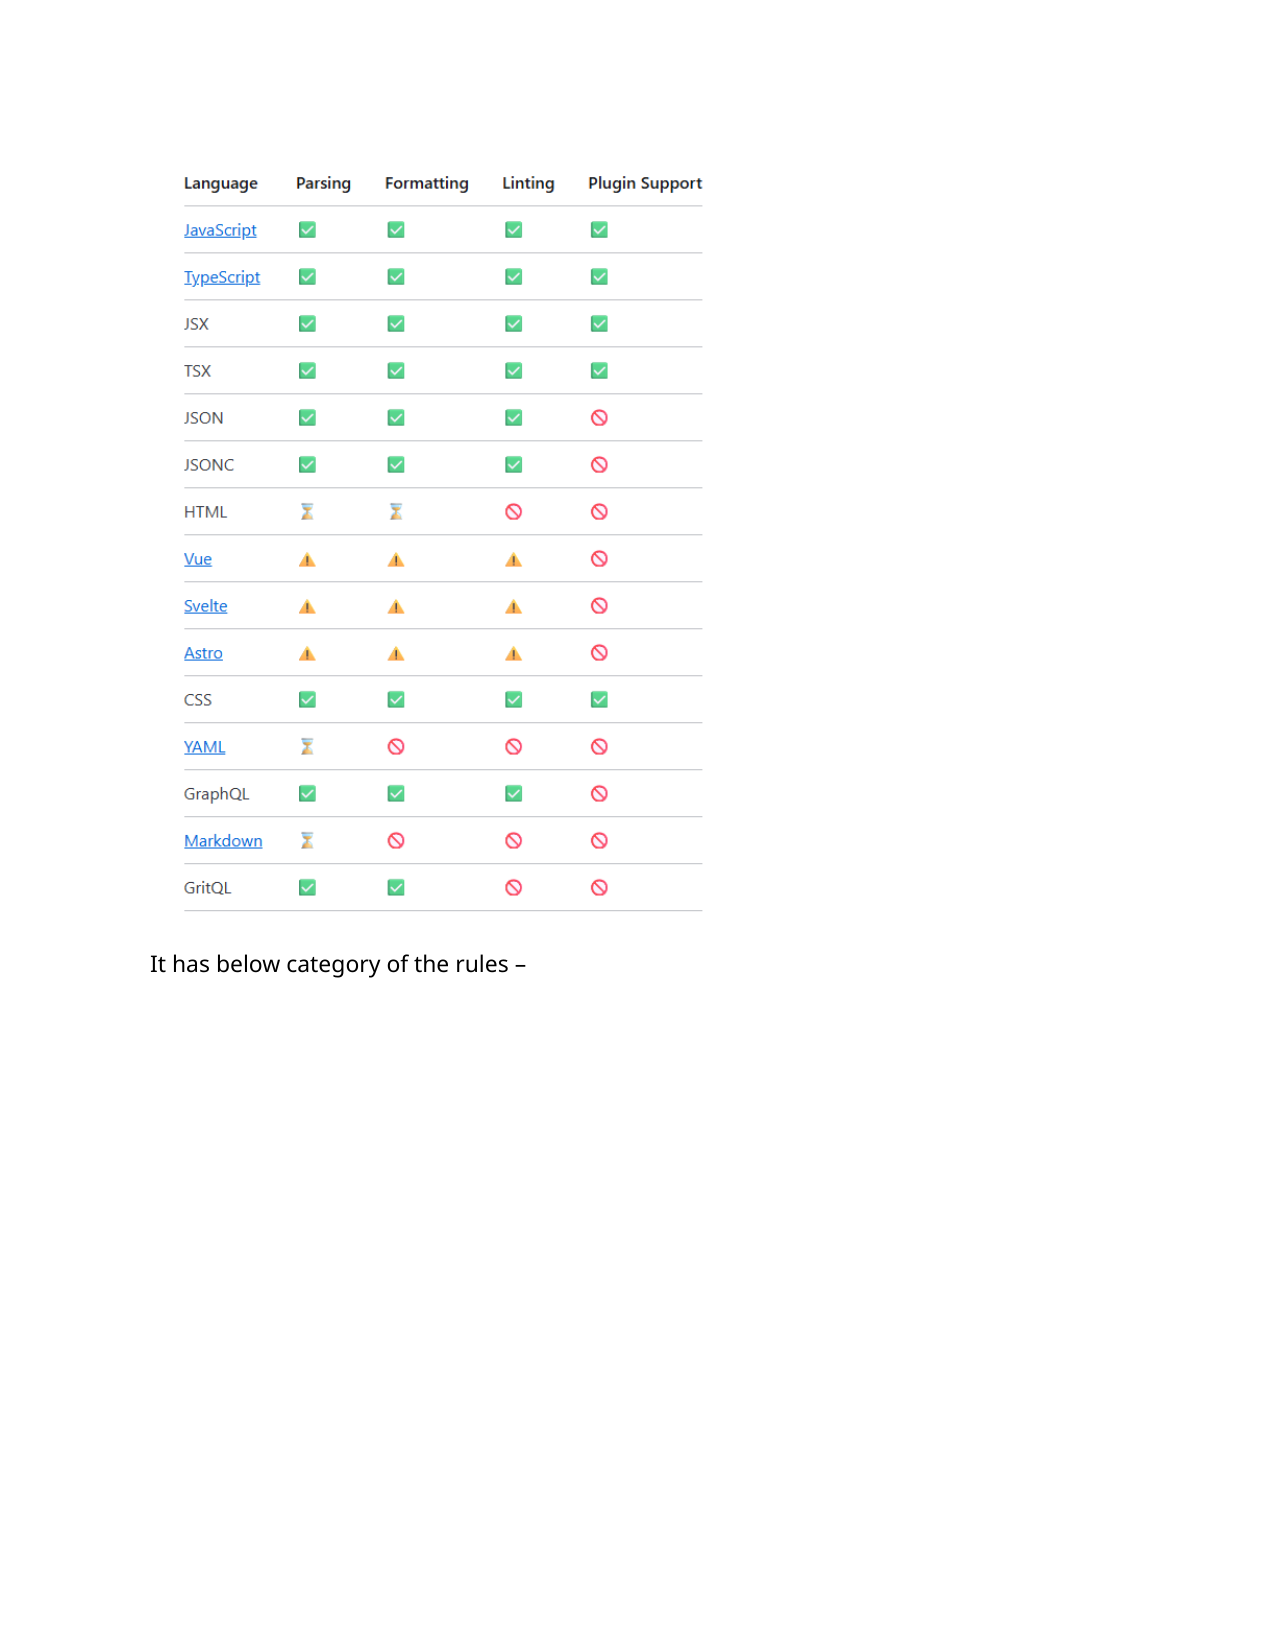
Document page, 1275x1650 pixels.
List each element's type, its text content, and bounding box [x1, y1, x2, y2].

picture [150, 150, 766, 930]
text It has below category of the rules – [150, 948, 1125, 980]
